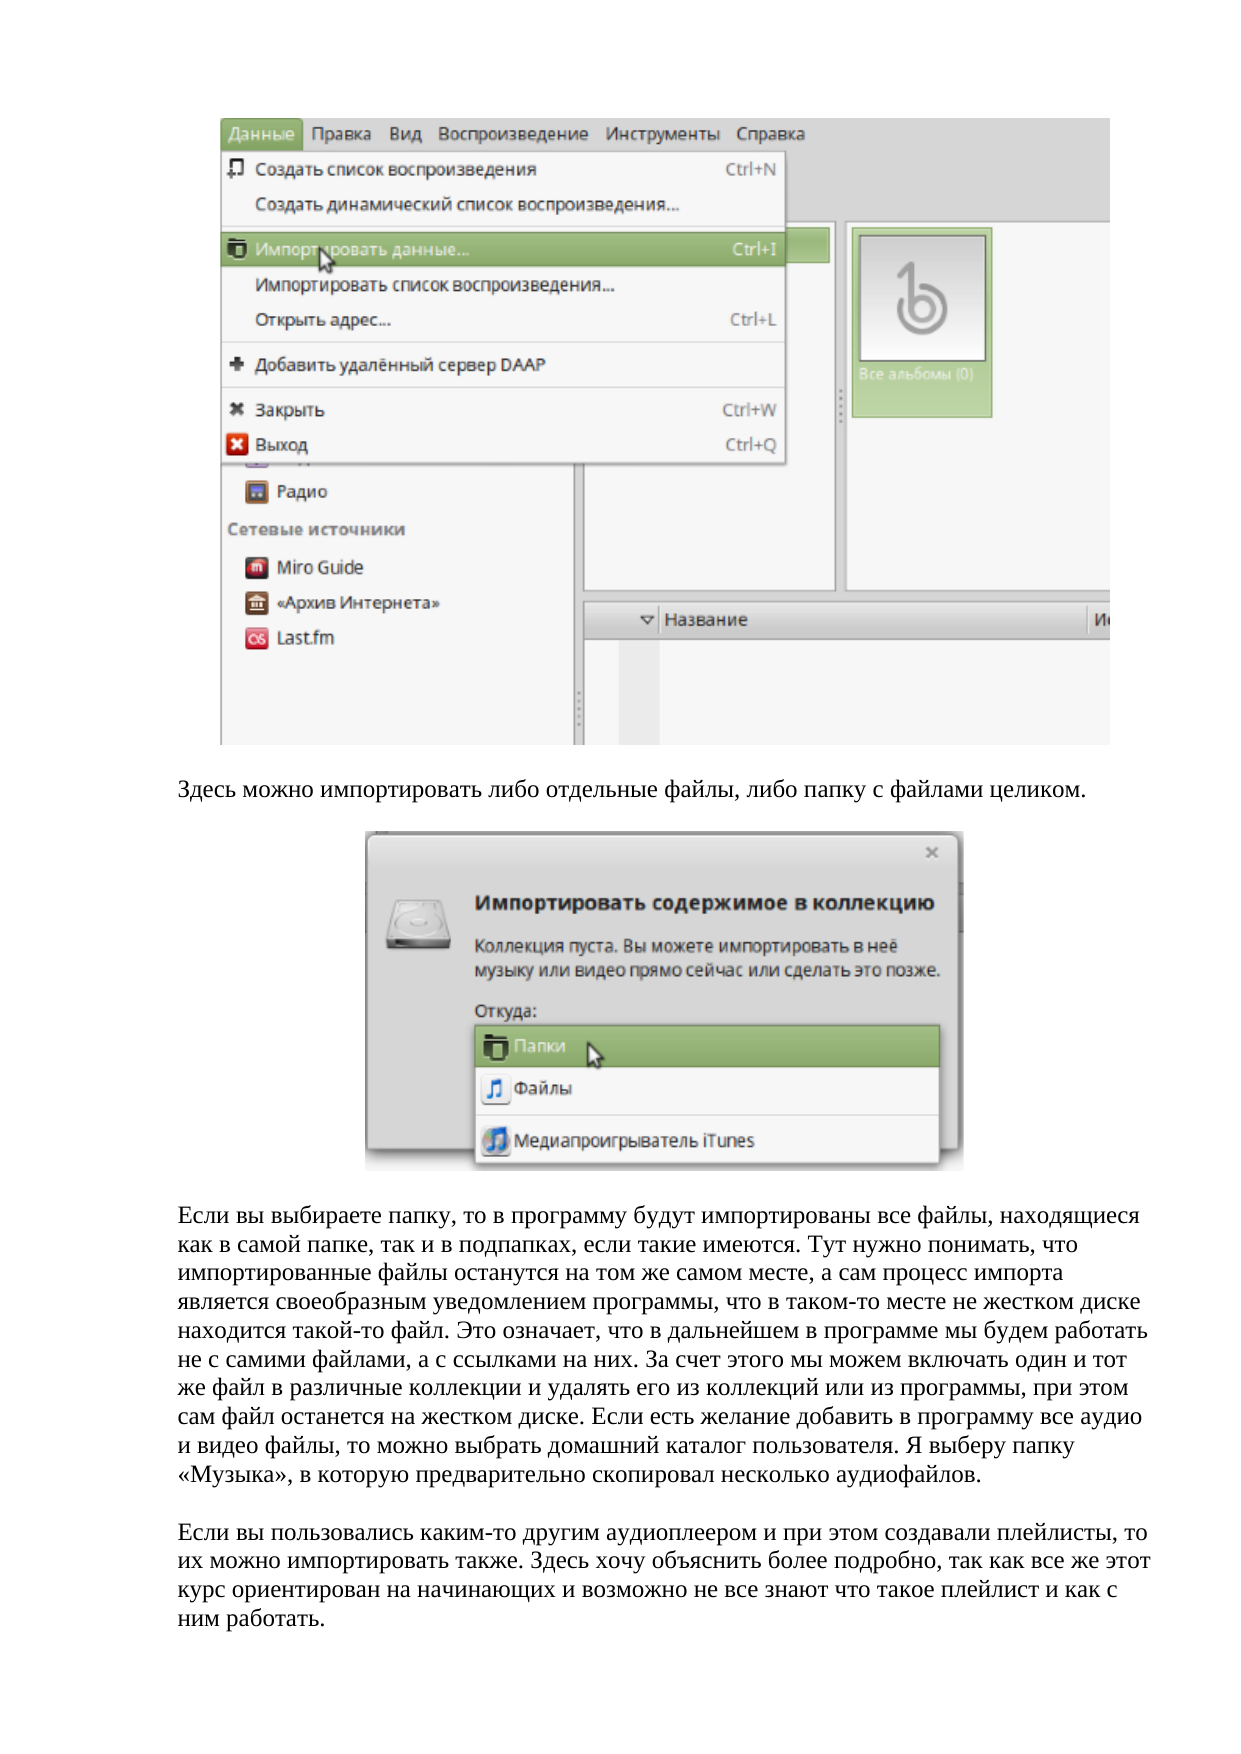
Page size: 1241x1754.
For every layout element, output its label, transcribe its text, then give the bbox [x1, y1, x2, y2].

picture [365, 831, 964, 1171]
text Если вы выбираете папку, то в программу будут импортированы все файлы, находящиеся как в самой папке, так и в подпапках, если такие имеются. Тут нужно понимать, что импортированные файлы останутся на том же самом месте, а сам процесс импорта является своеобразным уведомлением программы, что в таком-то месте не жестком диске находится такой-то файл. Это означает, что в дальнейшем в программе мы будем работать не с самими файлами, а с ссылками на них. За счет этого мы можем включать один и тот же файл в различные коллекции и удалять его из коллекций или из программы, при этом сам файл останется на жестком диске. Если есть желание добавить в программу все аудио и видео файлы, то можно выбрать домашний каталог пользователя. Я выберу папку «Музыка», в которую предварительно скопировал несколько аудиофайлов. [177, 1200, 1152, 1487]
picture [219, 118, 1110, 745]
text Здесь можно импортировать либо отдельные файлы, либо папку с файлами целиком. [177, 774, 1152, 803]
text Если вы пользовались каким-то другим аудиоплеером и при этом создавали плейлисты, то их можно импортировать также. Здесь хочу объяснить более подробно, так как все же этот курс ориентирован на начинающих и возможно не все знают что такое плейлист и как с ним работать. [177, 1517, 1152, 1632]
